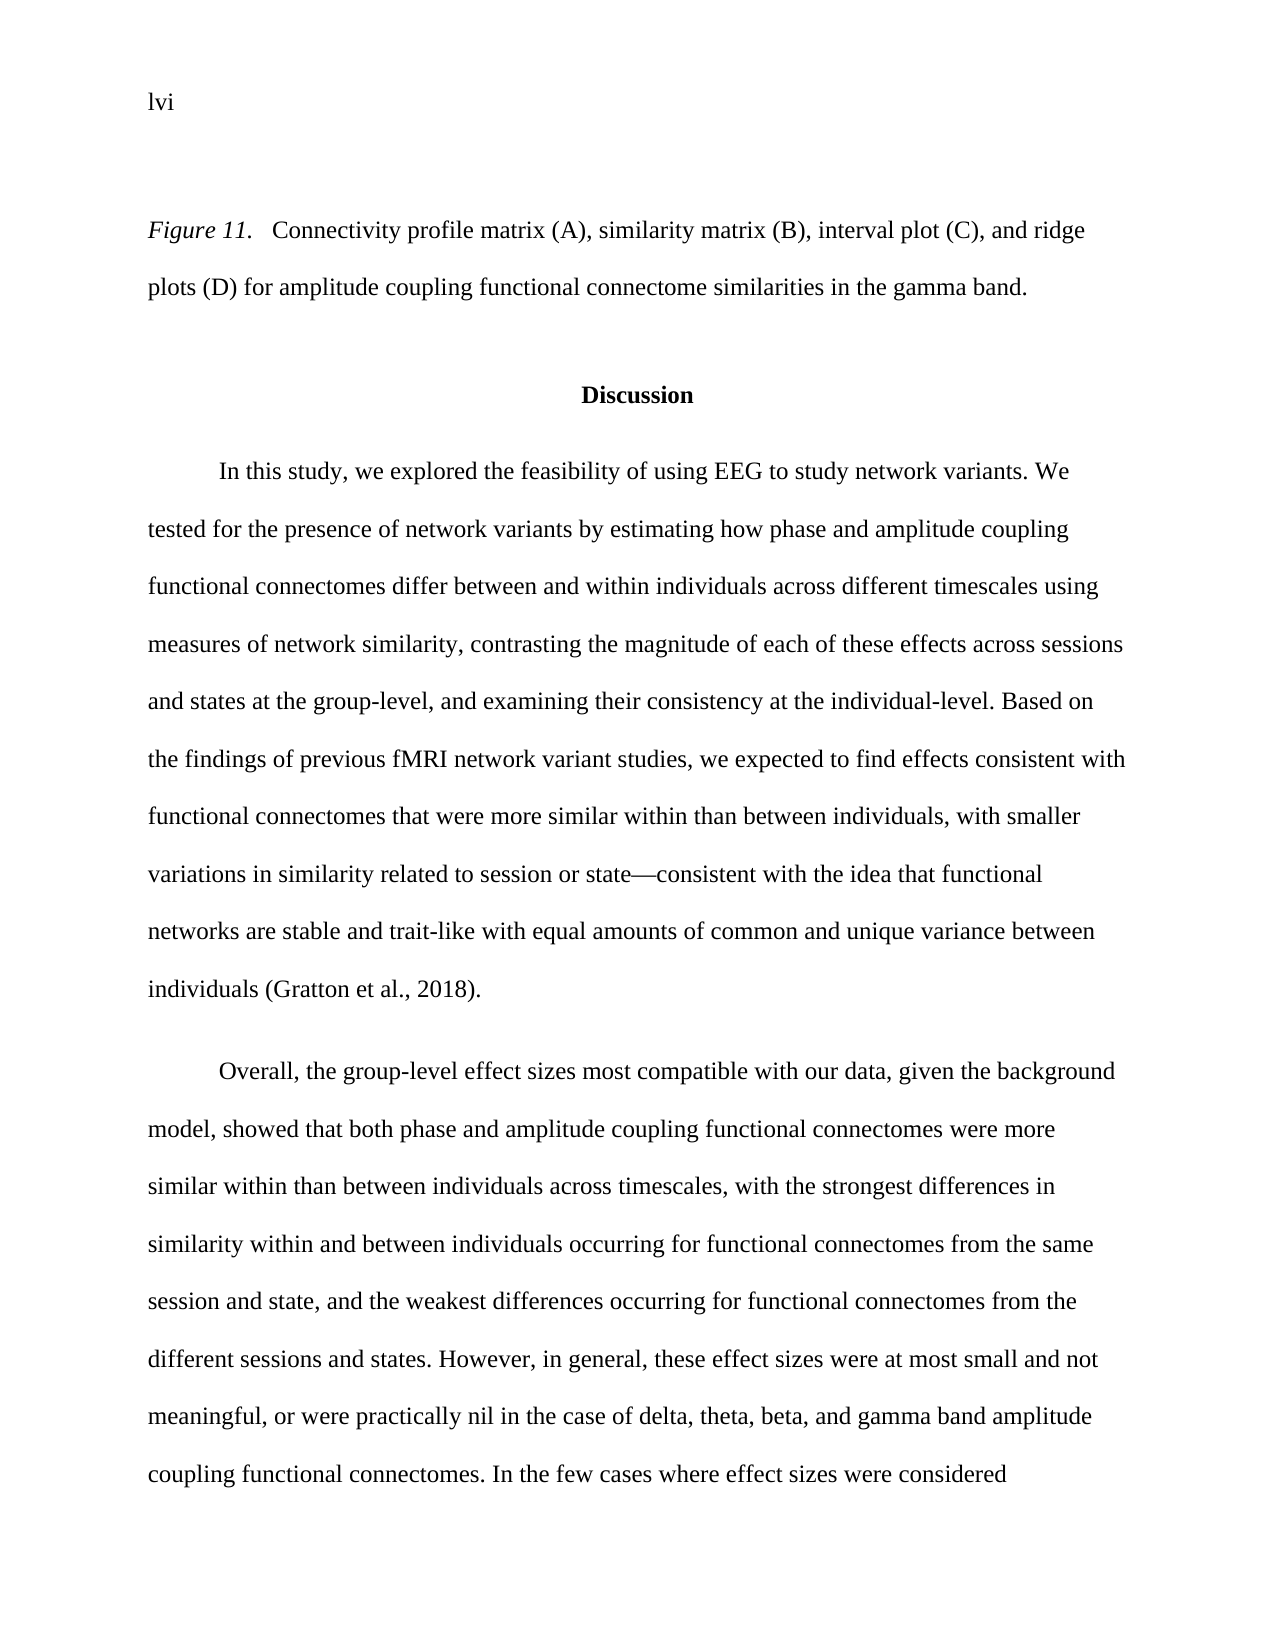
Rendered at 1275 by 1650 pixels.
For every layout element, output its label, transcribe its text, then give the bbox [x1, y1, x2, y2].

text In this study, we explored the feasibility of using EEG to study network variants. We tested for the presence of network variants by estimating how phase and amplitude coupling functional connectomes differ between and within individuals across different timescales using measures of network similarity, contrasting the magnitude of each of these effects across sessions and states at the group-level, and examining their consistency at the individual-level. Based on the findings of previous fMRI network variant studies, we expected to find effects consistent with functional connectomes that were more similar within than between individuals, with smaller variations in similarity related to session or state—consistent with the idea that functional networks are stable and trait-like with equal amounts of common and unique variance between individuals (Gratton et al., 2018). [148, 456, 1127, 1002]
text Figure 11. Connectivity profile matrix (A), similarity matrix (B), interval plot (C), and ridge plots (D) for amplitude coupling functional connectome similarities in the gamma band. [148, 215, 1127, 301]
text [148, 1056, 1127, 1487]
subtitle Discussion [148, 380, 1127, 409]
